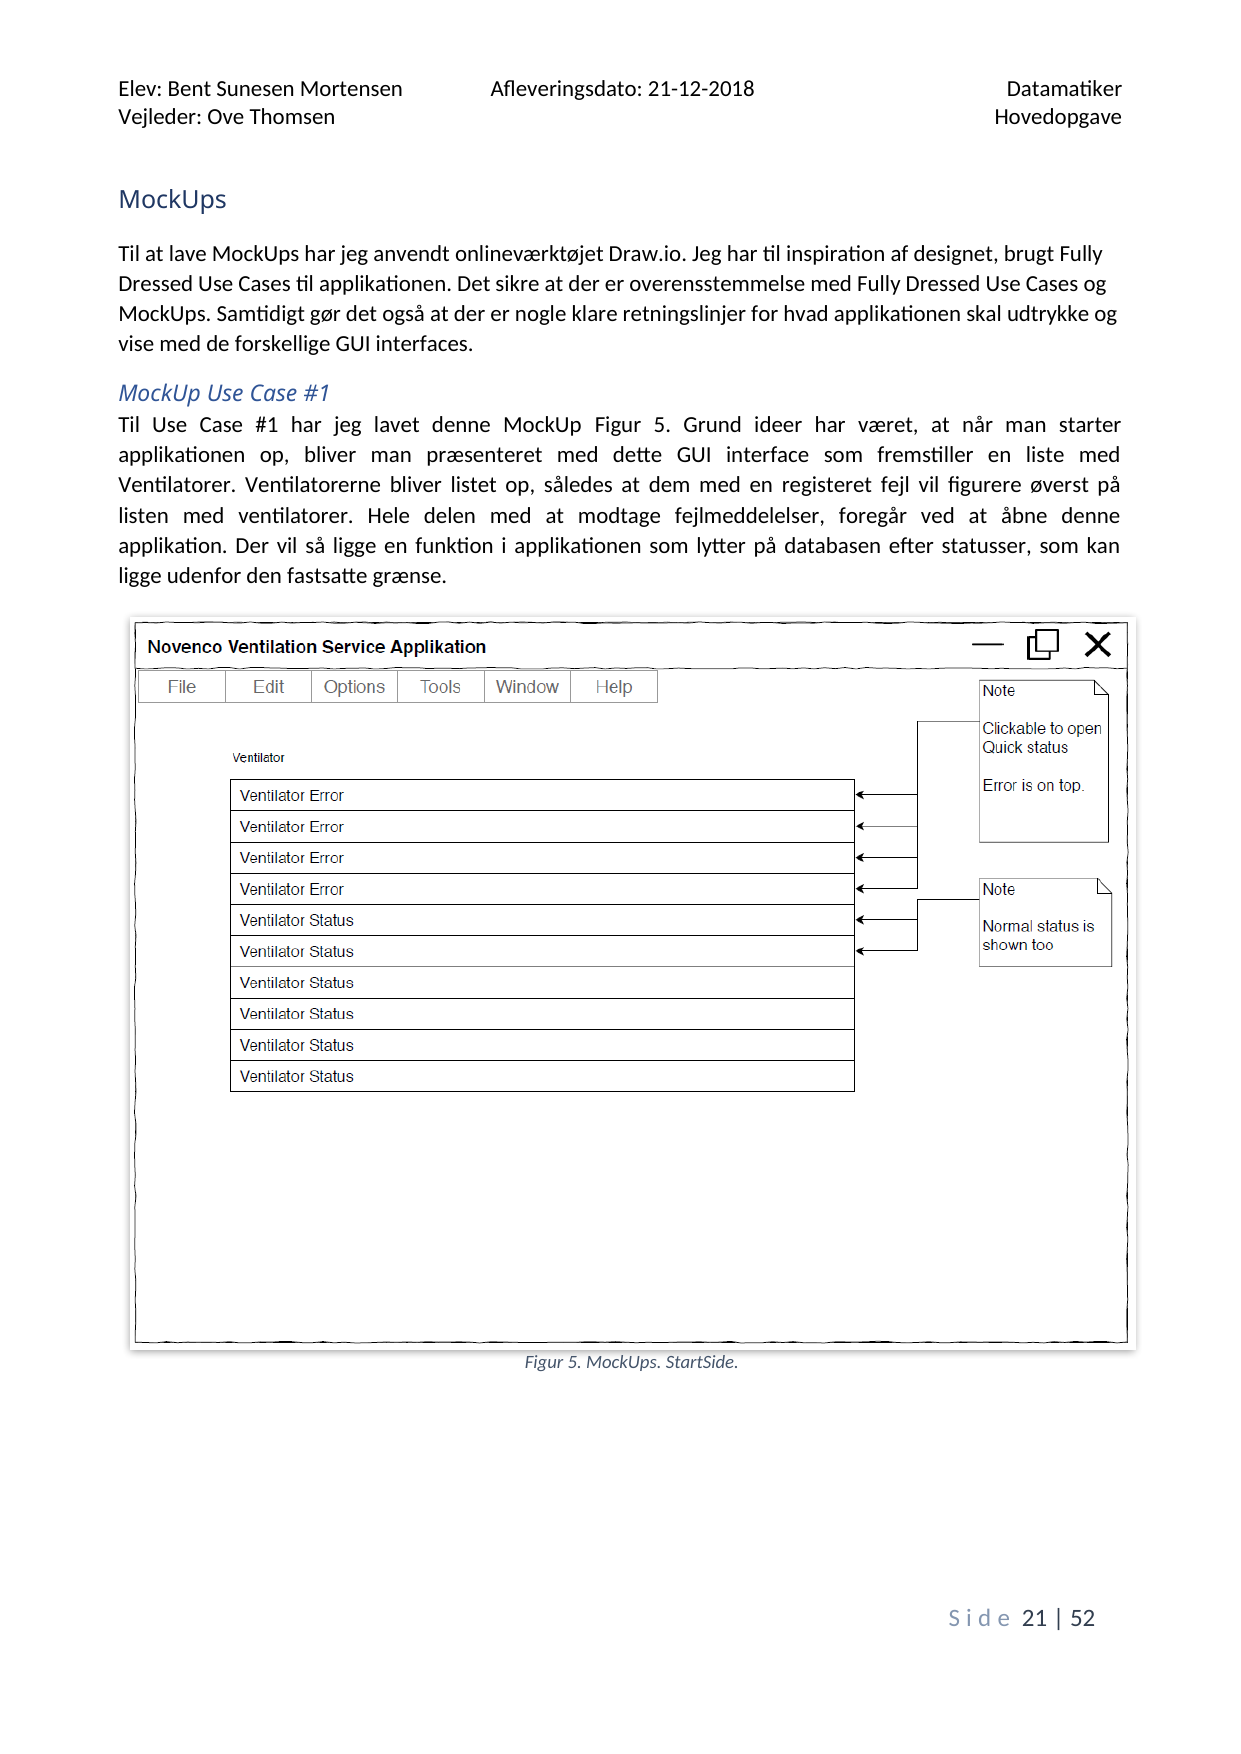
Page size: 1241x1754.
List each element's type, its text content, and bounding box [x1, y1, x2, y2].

subtitle MockUps [118, 181, 1122, 215]
subtitle MockUp Use Case #1 [118, 376, 1122, 408]
text Til at lave MockUps har jeg anvendt onlineværktøjet Draw.io. Jeg har til inspiration af designet, brugt Fully Dressed Use Cases til applikationen. Det sikre at der er overensstemmelse med Fully Dressed Use Cases og MockUps. Samtidigt gør det også at der er nogle klare retningslinjer for hvad applikationen skal udtrykke og vise med de forskellige GUI interfaces. [118, 239, 1122, 358]
picture [131, 618, 1135, 1349]
text Til Use Case #1 har jeg lavet denne MockUp Figur 5. Grund ideer har været, at når man starter applikationen op, bliver man præsenteret med dette GUI interface som fremstiller en liste med Ventilatorer. Ventilatorerne bliver listet op, således at dem med en registeret fejl vil figurere øverst på listen med ventilatorer. Hele delen med at modtage fejlmeddelelser, foregår ved at åbne denne applikation. Der vil så ligge en funktion i applikationen som lytter på databasen efter statusser, som kan ligge udenfor den fastsatte grænse. [118, 410, 1122, 589]
